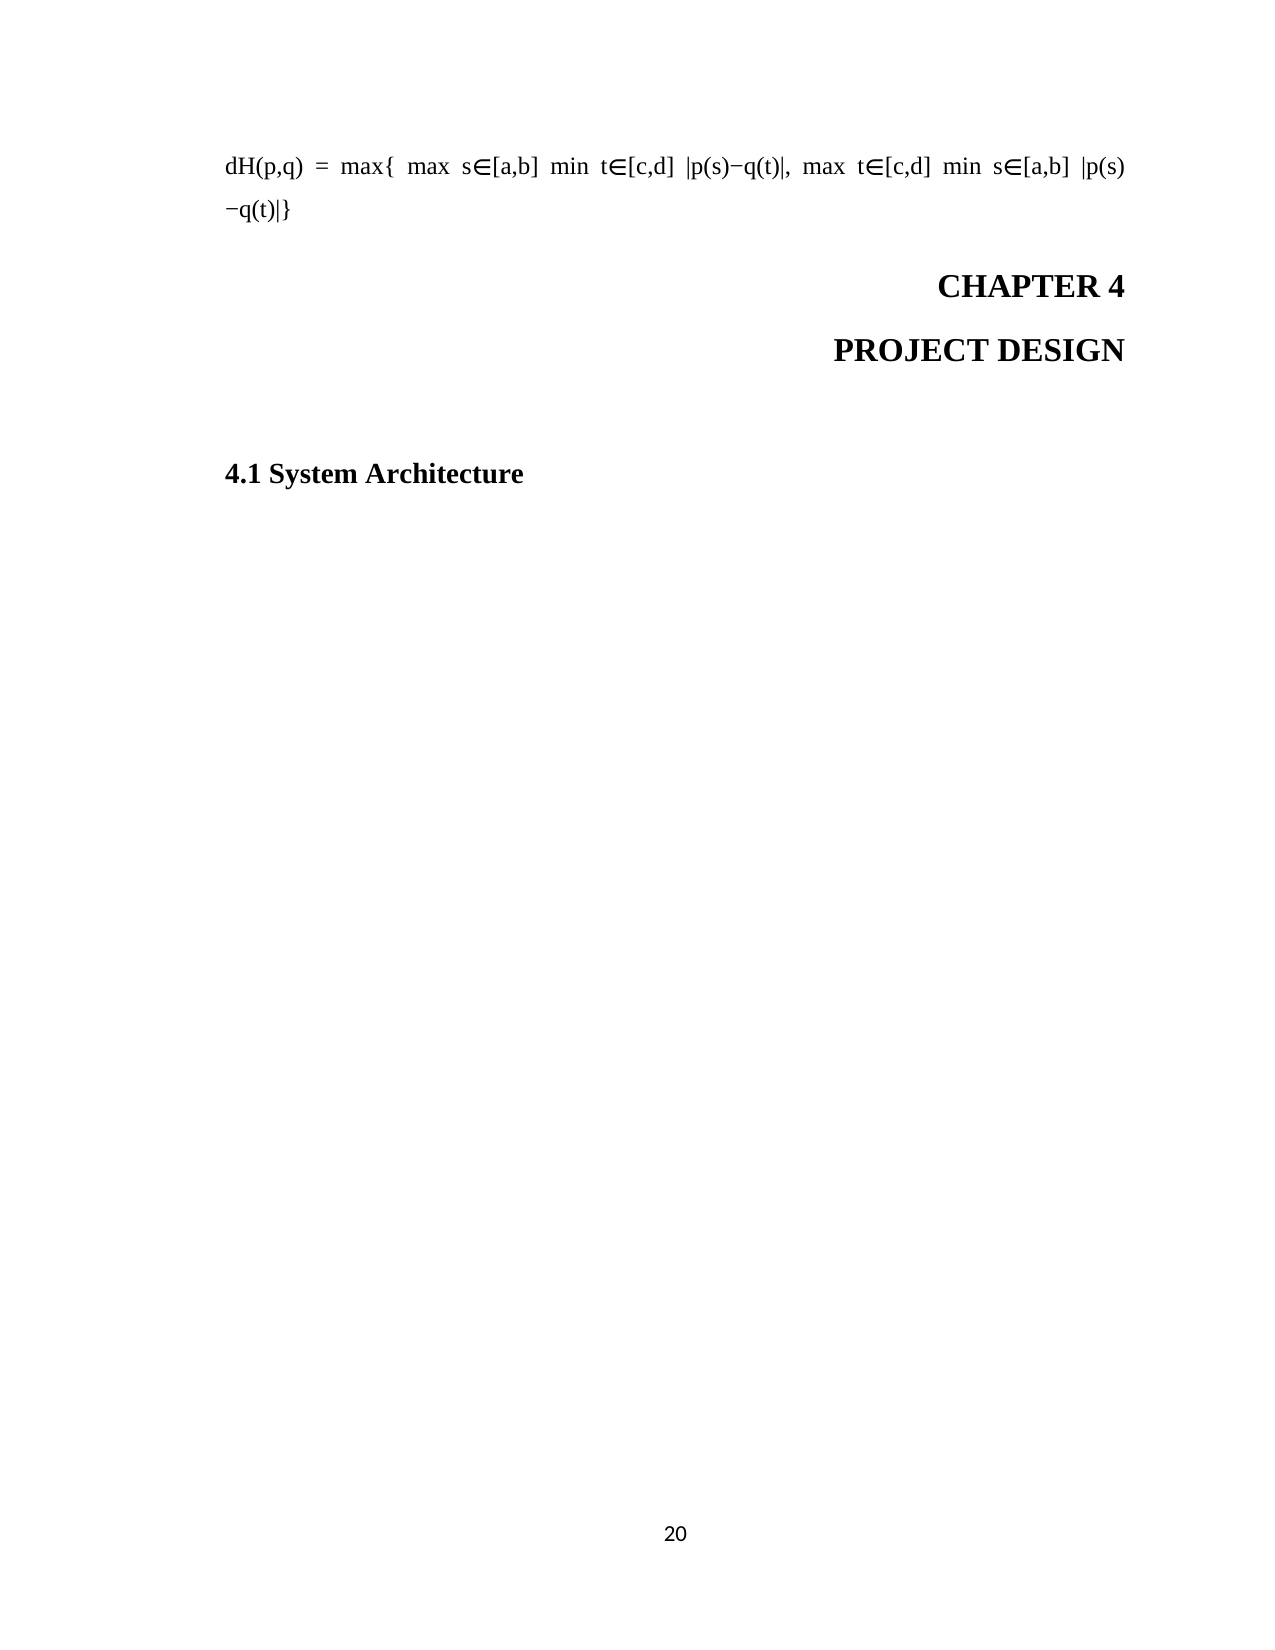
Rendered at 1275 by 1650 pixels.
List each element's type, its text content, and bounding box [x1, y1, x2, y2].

text dH(p,q) = max{ max s∈[a,b] min t∈[c,d] |p(s)−q(t)|, max t∈[c,d] min s∈[a,b] |p(s)−q(t)|} [225, 150, 1125, 223]
text CHAPTER 4 [225, 266, 1125, 305]
text PROJECT DESIGN [225, 330, 1125, 368]
text 4.1 System Architecture [225, 456, 1125, 490]
